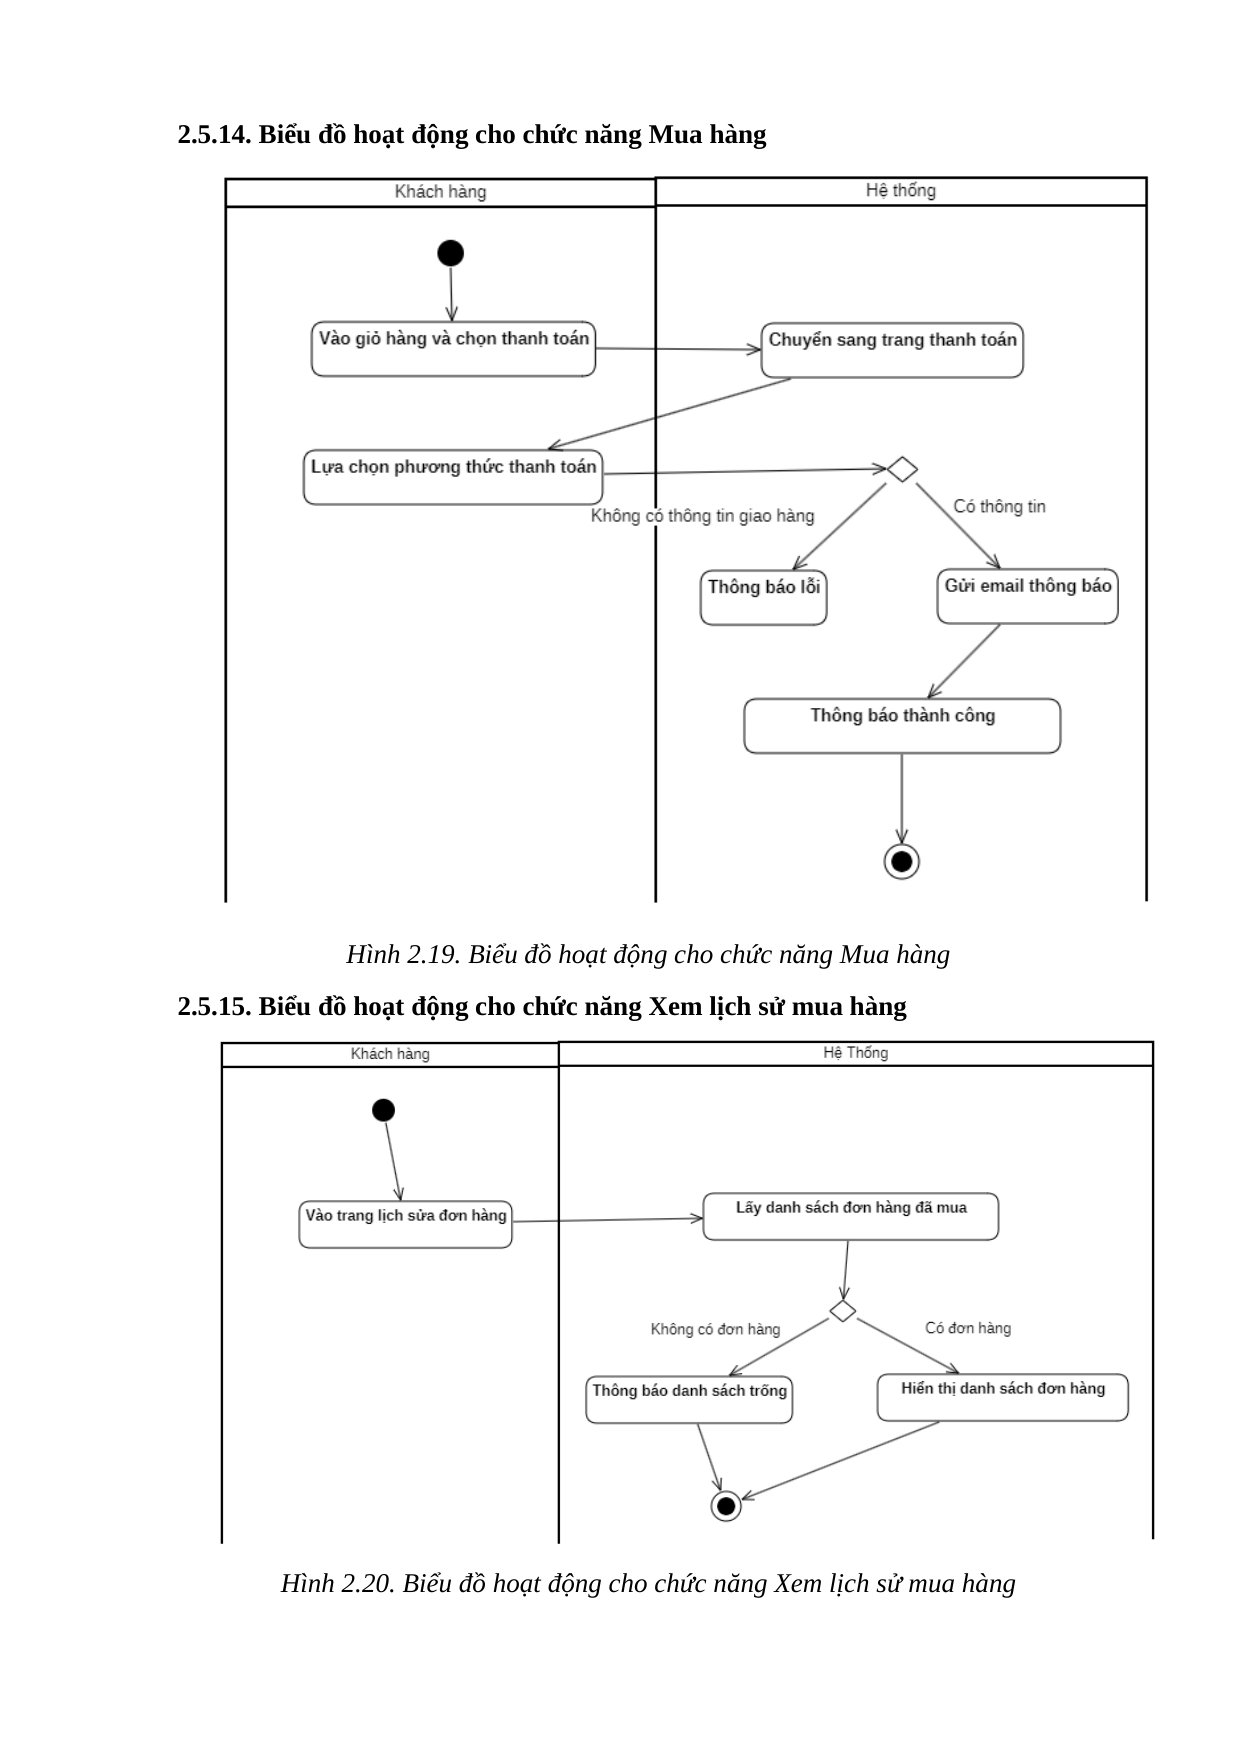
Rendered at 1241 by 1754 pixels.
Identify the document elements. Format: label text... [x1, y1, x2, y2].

subtitle 2.5.14. Biểu đồ hoạt động cho chức năng Mua hàng [177, 118, 1122, 149]
text Hình 2.20. Biểu đồ hoạt động cho chức năng Xem lịch sử mua hàng [177, 1567, 1122, 1598]
text Hình 2.19. Biểu đồ hoạt động cho chức năng Mua hàng [177, 938, 1122, 969]
picture [214, 162, 1160, 916]
picture [214, 1034, 1160, 1545]
subtitle 2.5.15. Biểu đồ hoạt động cho chức năng Xem lịch sử mua hàng [177, 990, 1122, 1021]
